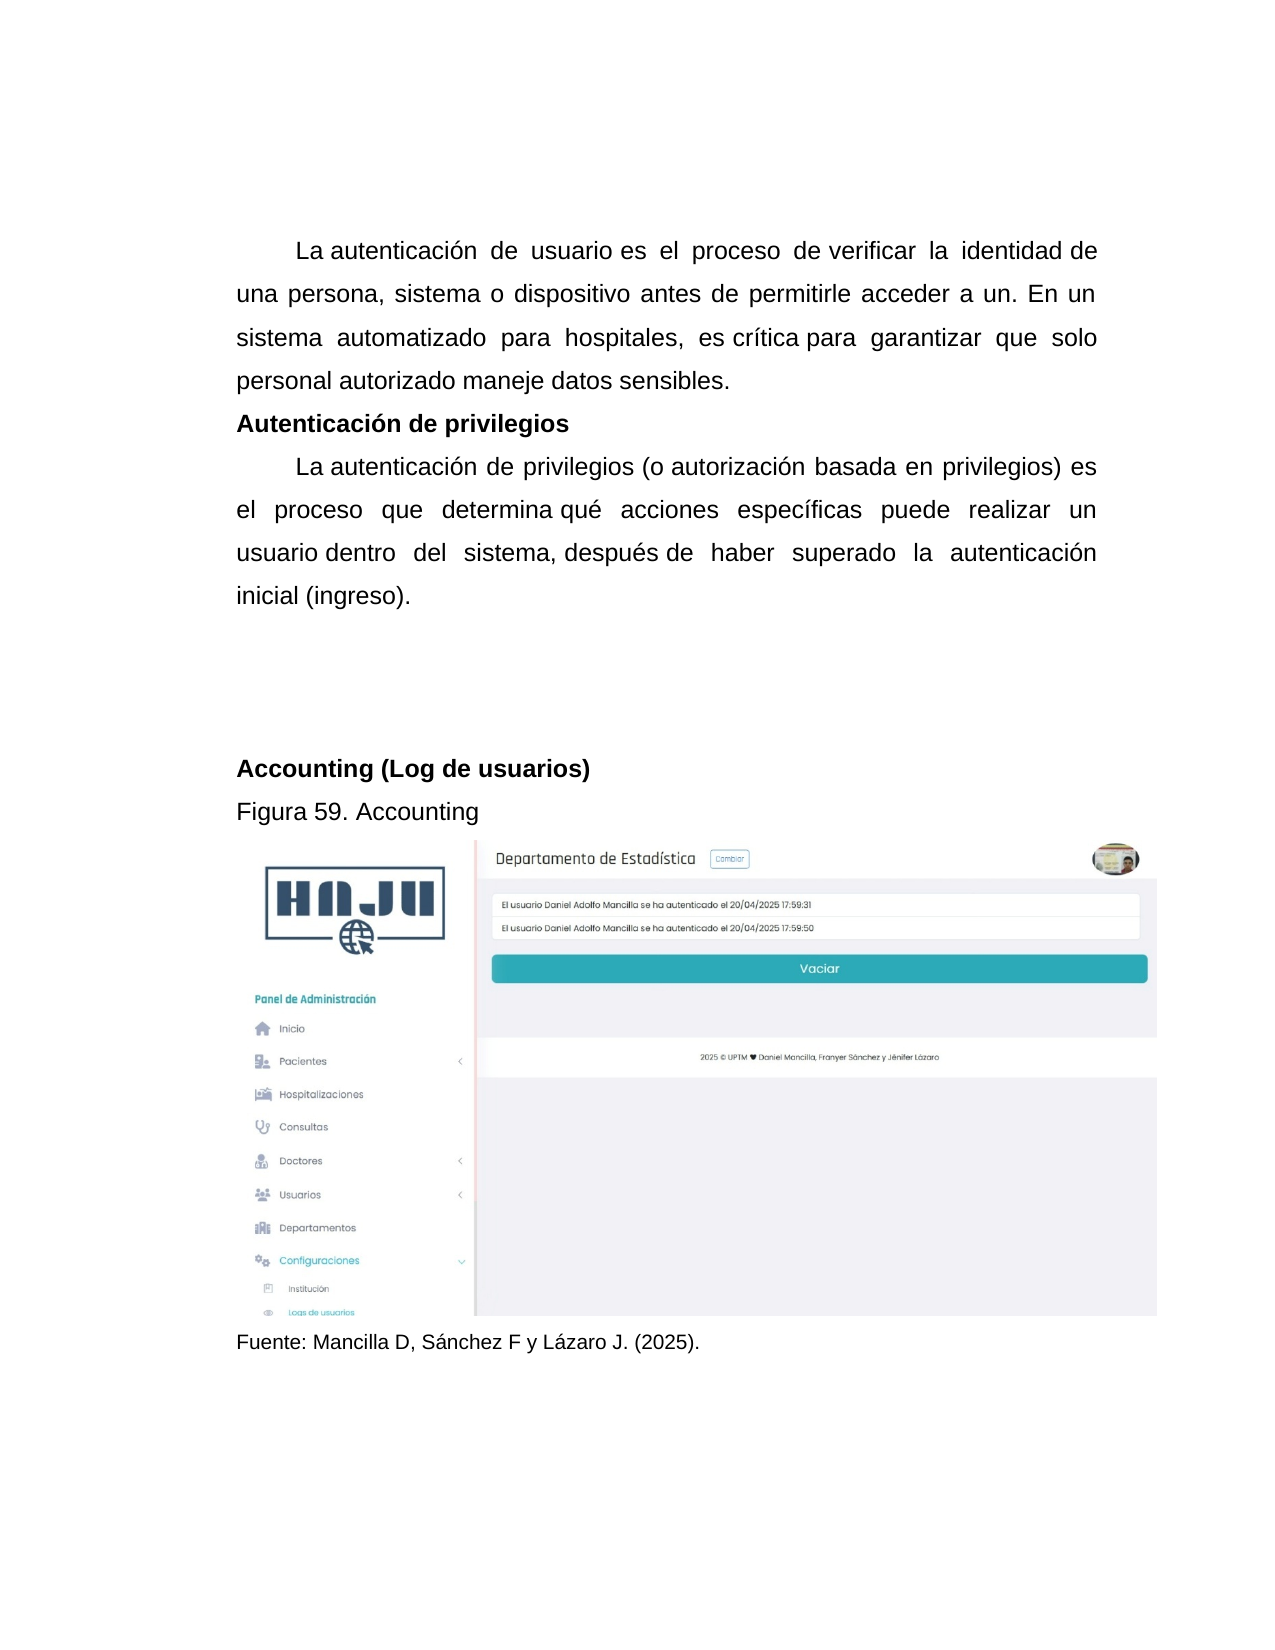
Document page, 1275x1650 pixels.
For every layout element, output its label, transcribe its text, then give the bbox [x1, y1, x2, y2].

text La autenticación de usuario es el proceso de verificar la identidad de una persona, sistema o dispositivo antes de permitirle acceder a un. En un sistema automatizado para hospitales, es crítica para garantizar que solo personal autorizado maneje datos sensibles. [236, 236, 1098, 394]
subtitle Accounting (Log de usuarios) [236, 754, 1098, 782]
text Figura 59. Accounting [236, 797, 1098, 826]
picture [236, 840, 1157, 1316]
subtitle Autenticación de privilegios [236, 409, 1098, 437]
text Fuente: Mancilla D, Sánchez F y Lázaro J. (2025). [236, 1330, 1098, 1354]
text La autenticación de privilegios (o autorización basada en privilegios) es el proceso que determina qué acciones específicas puede realizar un usuario dentro del sistema, después de haber superado la autenticación inicial (ingreso). [236, 452, 1098, 610]
